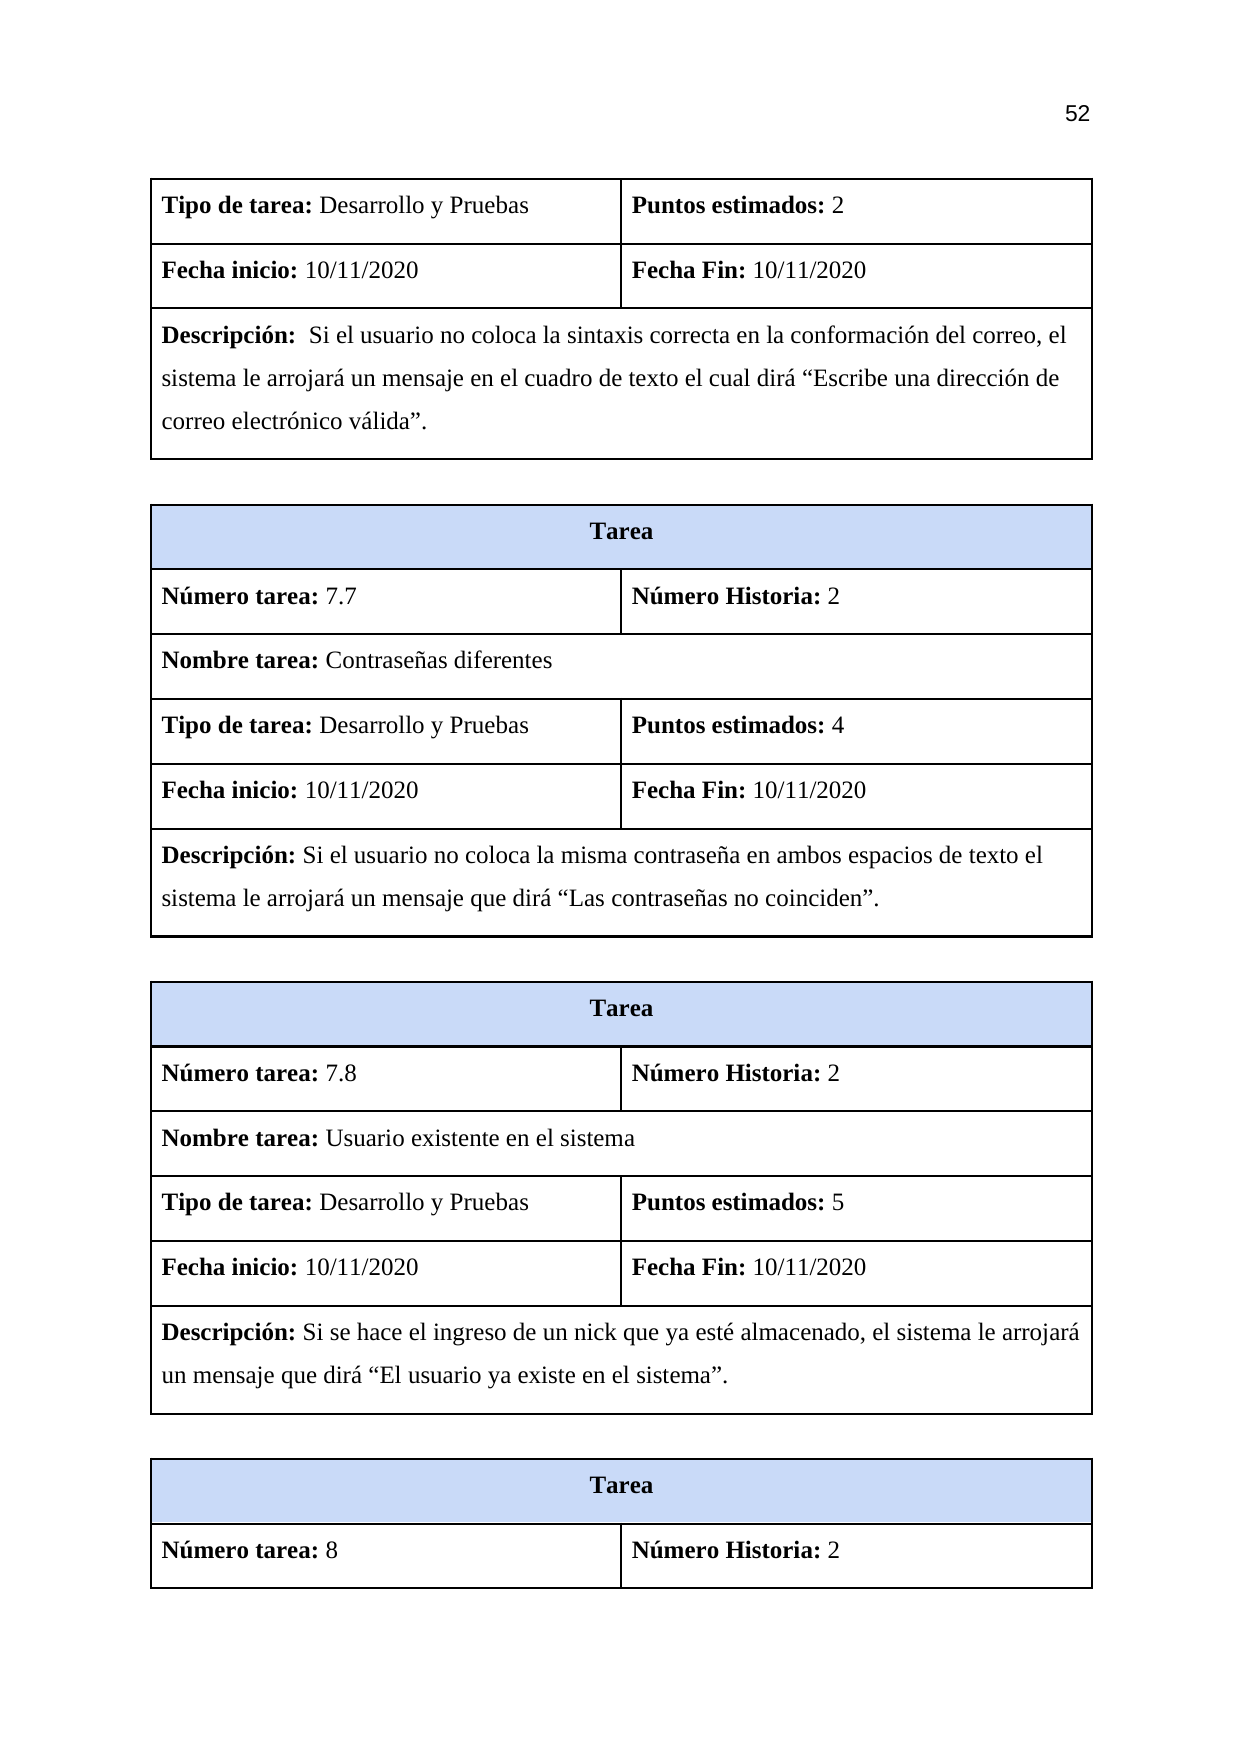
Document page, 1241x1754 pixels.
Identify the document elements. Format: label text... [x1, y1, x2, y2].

table_cell Número tarea: 7.7 [152, 570, 620, 633]
table_cell Descripción: Si se hace el ingreso de un nick que ya esté almacenado, el sistema le arrojará un mensaje que dirá “El usuario ya existe en el sistema”. [152, 1307, 1091, 1412]
table_cell Número tarea: 7.8 [152, 1048, 620, 1110]
table_cell Fecha inicio: 10/11/2020 [152, 1242, 620, 1304]
table_cell Puntos estimados: 2 [622, 180, 1091, 242]
table_cell Puntos estimados: 4 [622, 700, 1091, 763]
table_header Tarea [152, 983, 1091, 1045]
table_cell Nombre tarea: Usuario existente en el sistema [152, 1112, 1091, 1175]
table_cell Puntos estimados: 5 [622, 1177, 1091, 1240]
table_cell Número tarea: 8 [152, 1525, 620, 1587]
table_cell Fecha Fin: 10/11/2020 [622, 1242, 1091, 1304]
table_header Tarea [152, 506, 1091, 568]
table_cell Fecha inicio: 10/11/2020 [152, 245, 620, 307]
table_cell Fecha Fin: 10/11/2020 [622, 245, 1091, 307]
table_cell Fecha Fin: 10/11/2020 [622, 765, 1091, 827]
table_cell Nombre tarea: Contraseñas diferentes [152, 635, 1091, 698]
table_cell Tipo de tarea: Desarrollo y Pruebas [152, 180, 620, 242]
table_cell Descripción: Si el usuario no coloca la sintaxis correcta en la conformación del correo, el sistema le arrojará un mensaje en el cuadro de texto el cual dirá “Escribe una dirección de correo electrónico válida”. [152, 309, 1091, 458]
table_cell Número Historia: 2 [622, 570, 1091, 633]
table_cell Tipo de tarea: Desarrollo y Pruebas [152, 1177, 620, 1240]
table_cell Fecha inicio: 10/11/2020 [152, 765, 620, 827]
table_cell Tipo de tarea: Desarrollo y Pruebas [152, 700, 620, 763]
table_cell Número Historia: 2 [622, 1525, 1091, 1587]
table_header Tarea [152, 1460, 1091, 1522]
table_cell Descripción: Si el usuario no coloca la misma contraseña en ambos espacios de texto el sistema le arrojará un mensaje que dirá “Las contraseñas no coinciden”. [152, 830, 1091, 935]
table_cell Número Historia: 2 [622, 1048, 1091, 1110]
